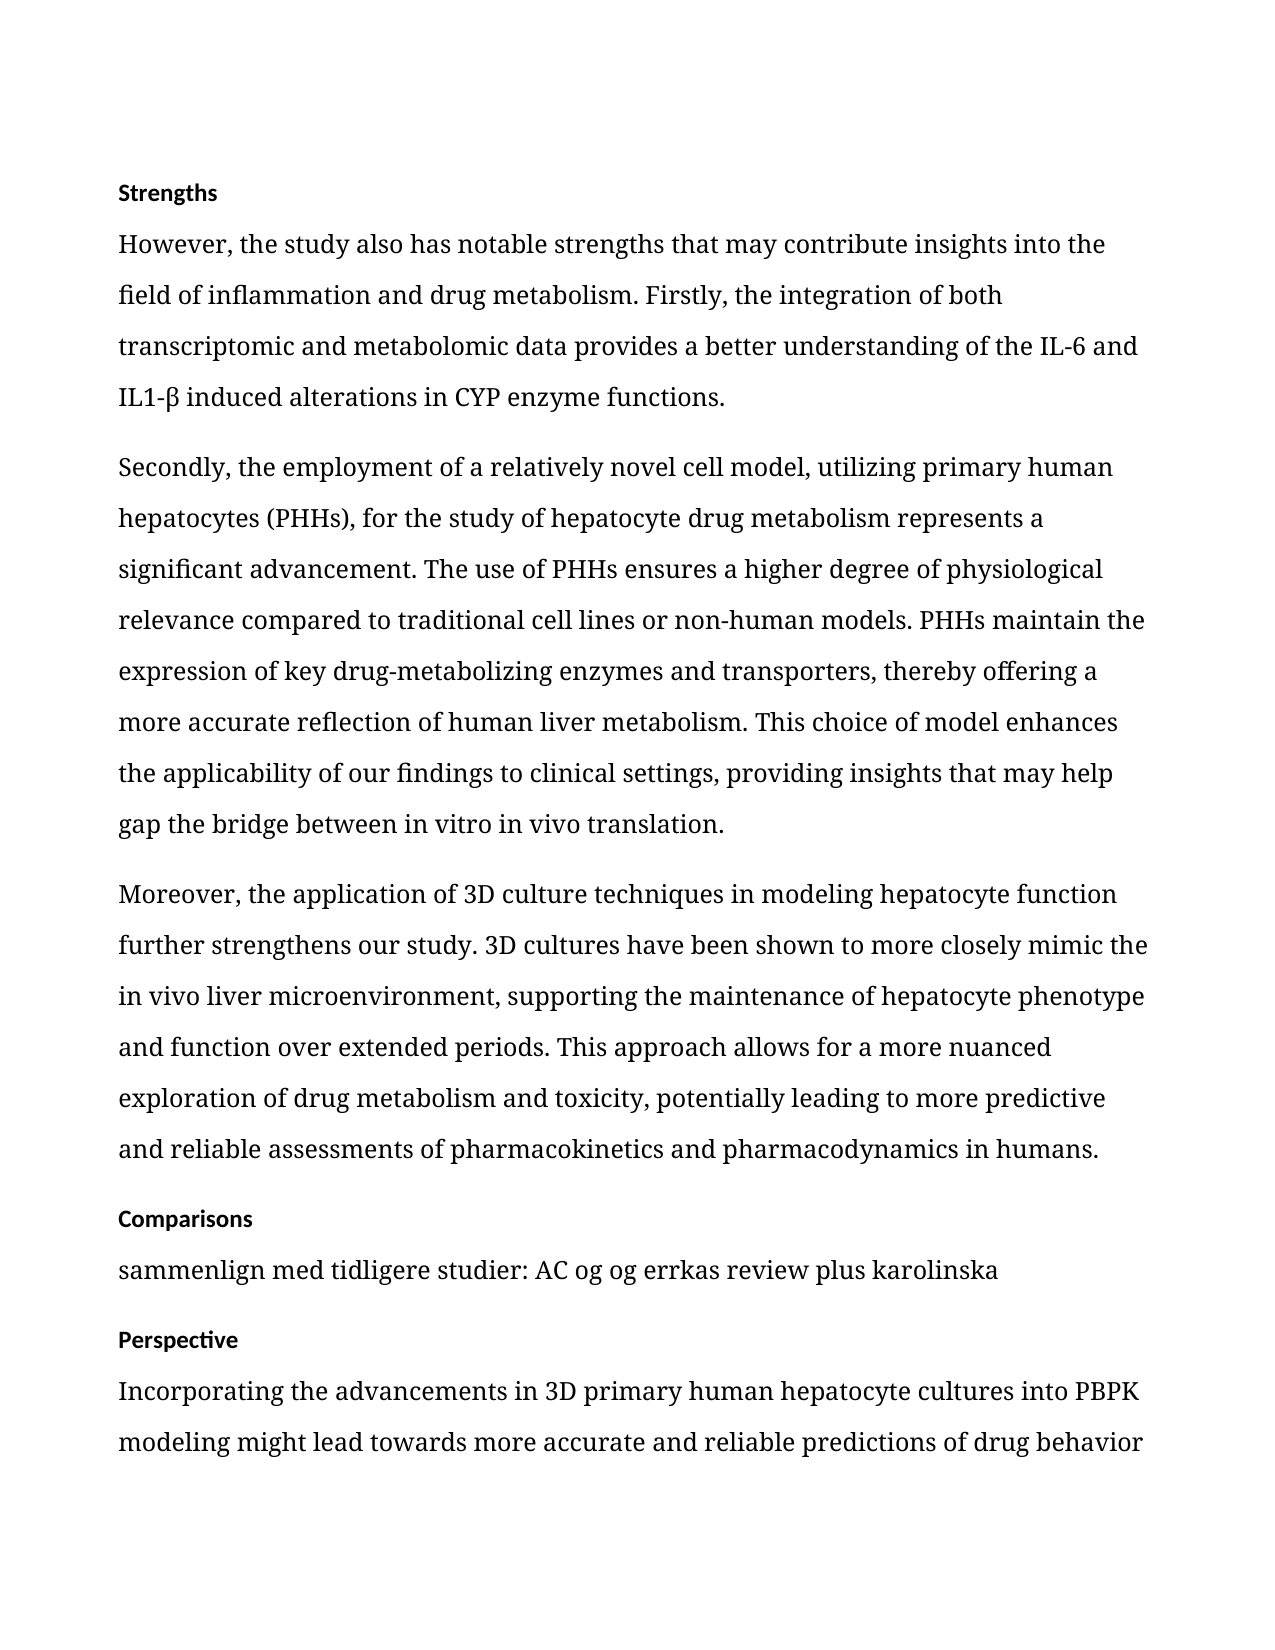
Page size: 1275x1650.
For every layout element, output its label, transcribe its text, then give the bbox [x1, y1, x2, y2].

subtitle Perspective [118, 1325, 1157, 1355]
text However, the study also has notable strengths that may contribute insights into the field of inflammation and drug metabolism. Firstly, the integration of both transcriptomic and metabolomic data provides a better understanding of the IL-6 and IL1-β induced alterations in CYP enzyme functions. [118, 226, 1157, 414]
subtitle Strengths [118, 177, 1157, 208]
text Moreover, the application of 3D culture techniques in modeling hepatocyte function further strengthens our study. 3D cultures have been shown to more closely mimic the in vivo liver microenvironment, supporting the maintenance of hepatocyte phenotype and function over extended periods. This approach allows for a more nuanced exploration of drug metabolism and toxicity, potentially leading to more predictive and reliable assessments of pharmacokinetics and pharmacodynamics in humans. [118, 876, 1157, 1166]
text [118, 1374, 1157, 1459]
subtitle Comparisons [118, 1203, 1157, 1234]
text Secondly, the employment of a relatively novel cell model, utilizing primary human hepatocytes (PHHs), for the study of hepatocyte drug metabolism represents a significant advancement. The use of PHHs ensures a higher degree of physiological relevance compared to traditional cell lines or non-human models. PHHs maintain the expression of key drug-metabolizing enzymes and transporters, thereby offering a more accurate reflection of human liver metabolism. This choice of model enhances the applicability of our findings to clinical settings, providing insights that may help gap the bridge between in vitro in vivo translation. [118, 449, 1157, 841]
text sammenlign med tidligere studier: AC og og errkas review plus karolinska [118, 1253, 1157, 1287]
